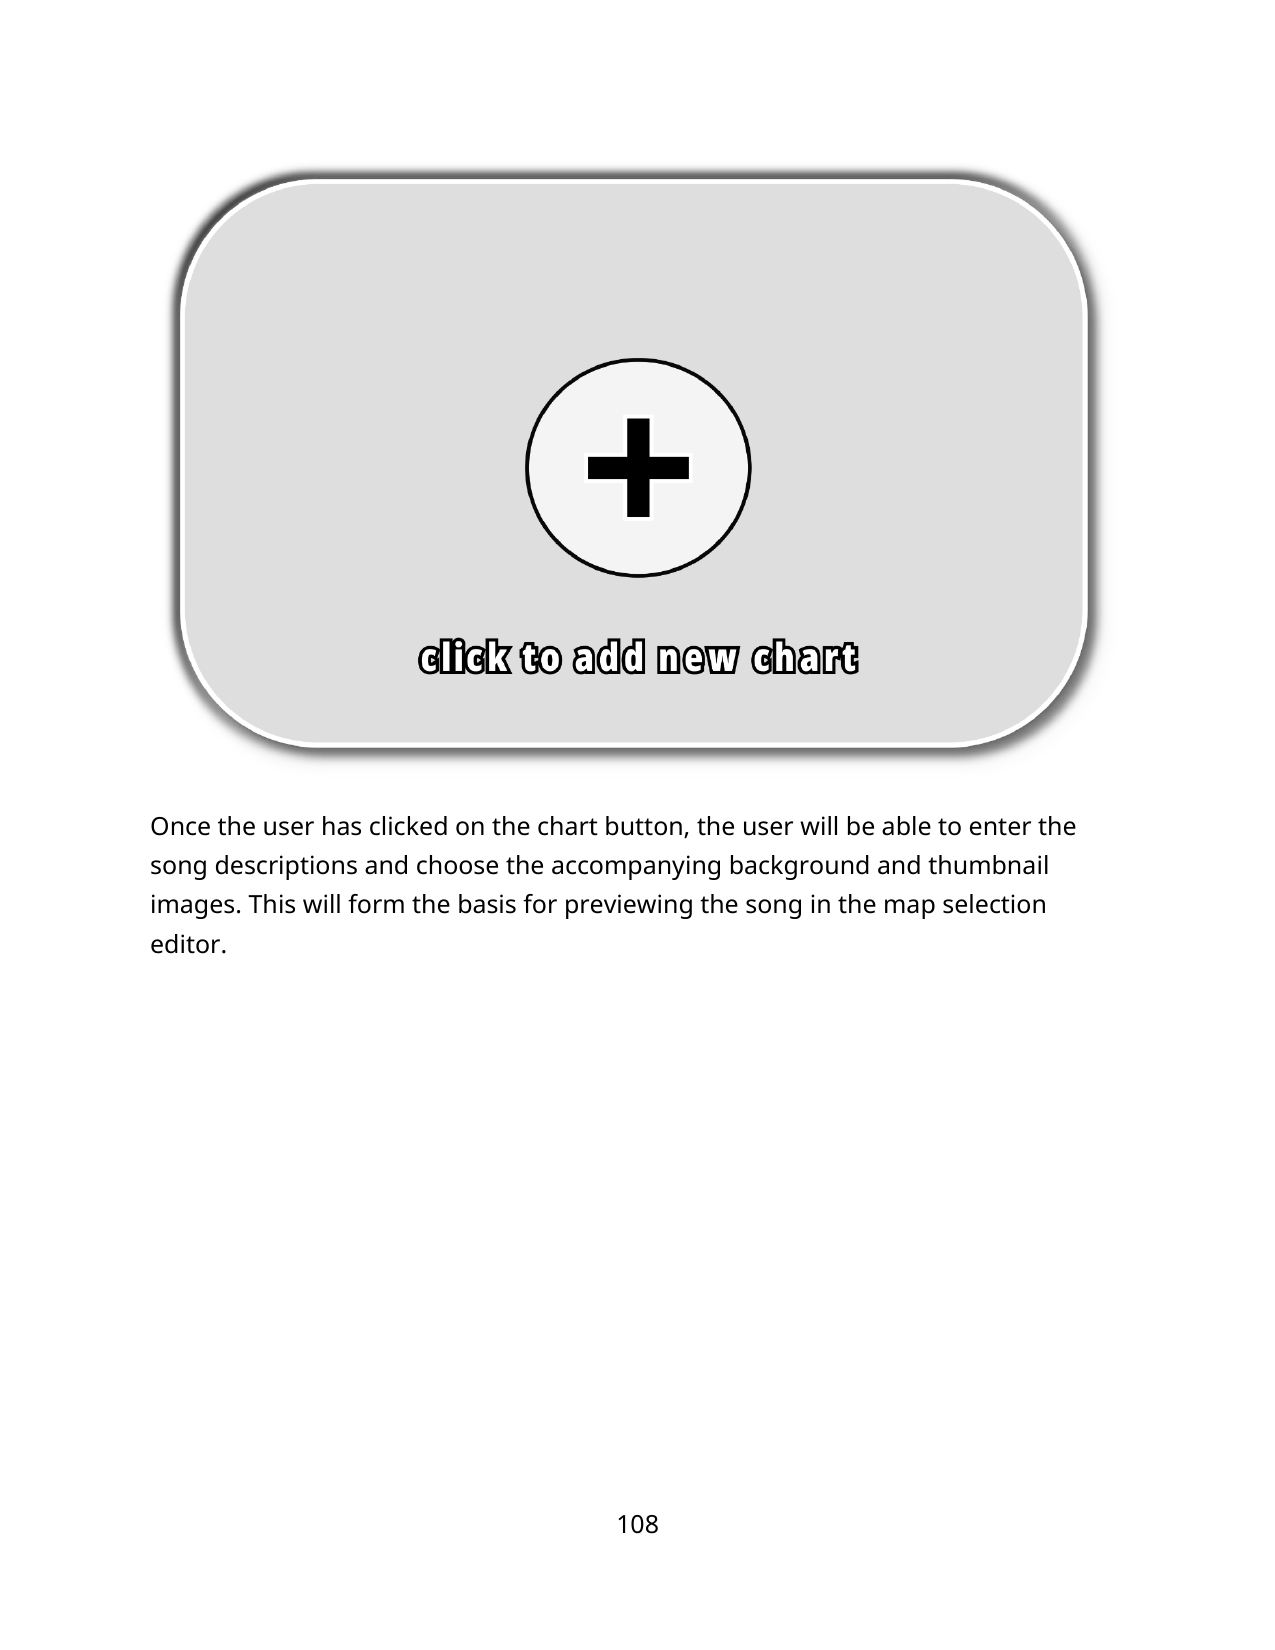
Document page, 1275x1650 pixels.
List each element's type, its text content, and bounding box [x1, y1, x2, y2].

picture [150, 150, 1125, 786]
text Once the user has clicked on the chart button, the user will be able to enter the song descriptions and choose the accompanying background and thumbnail images. This will form the basis for previewing the song in the map selection editor. [150, 808, 1125, 961]
